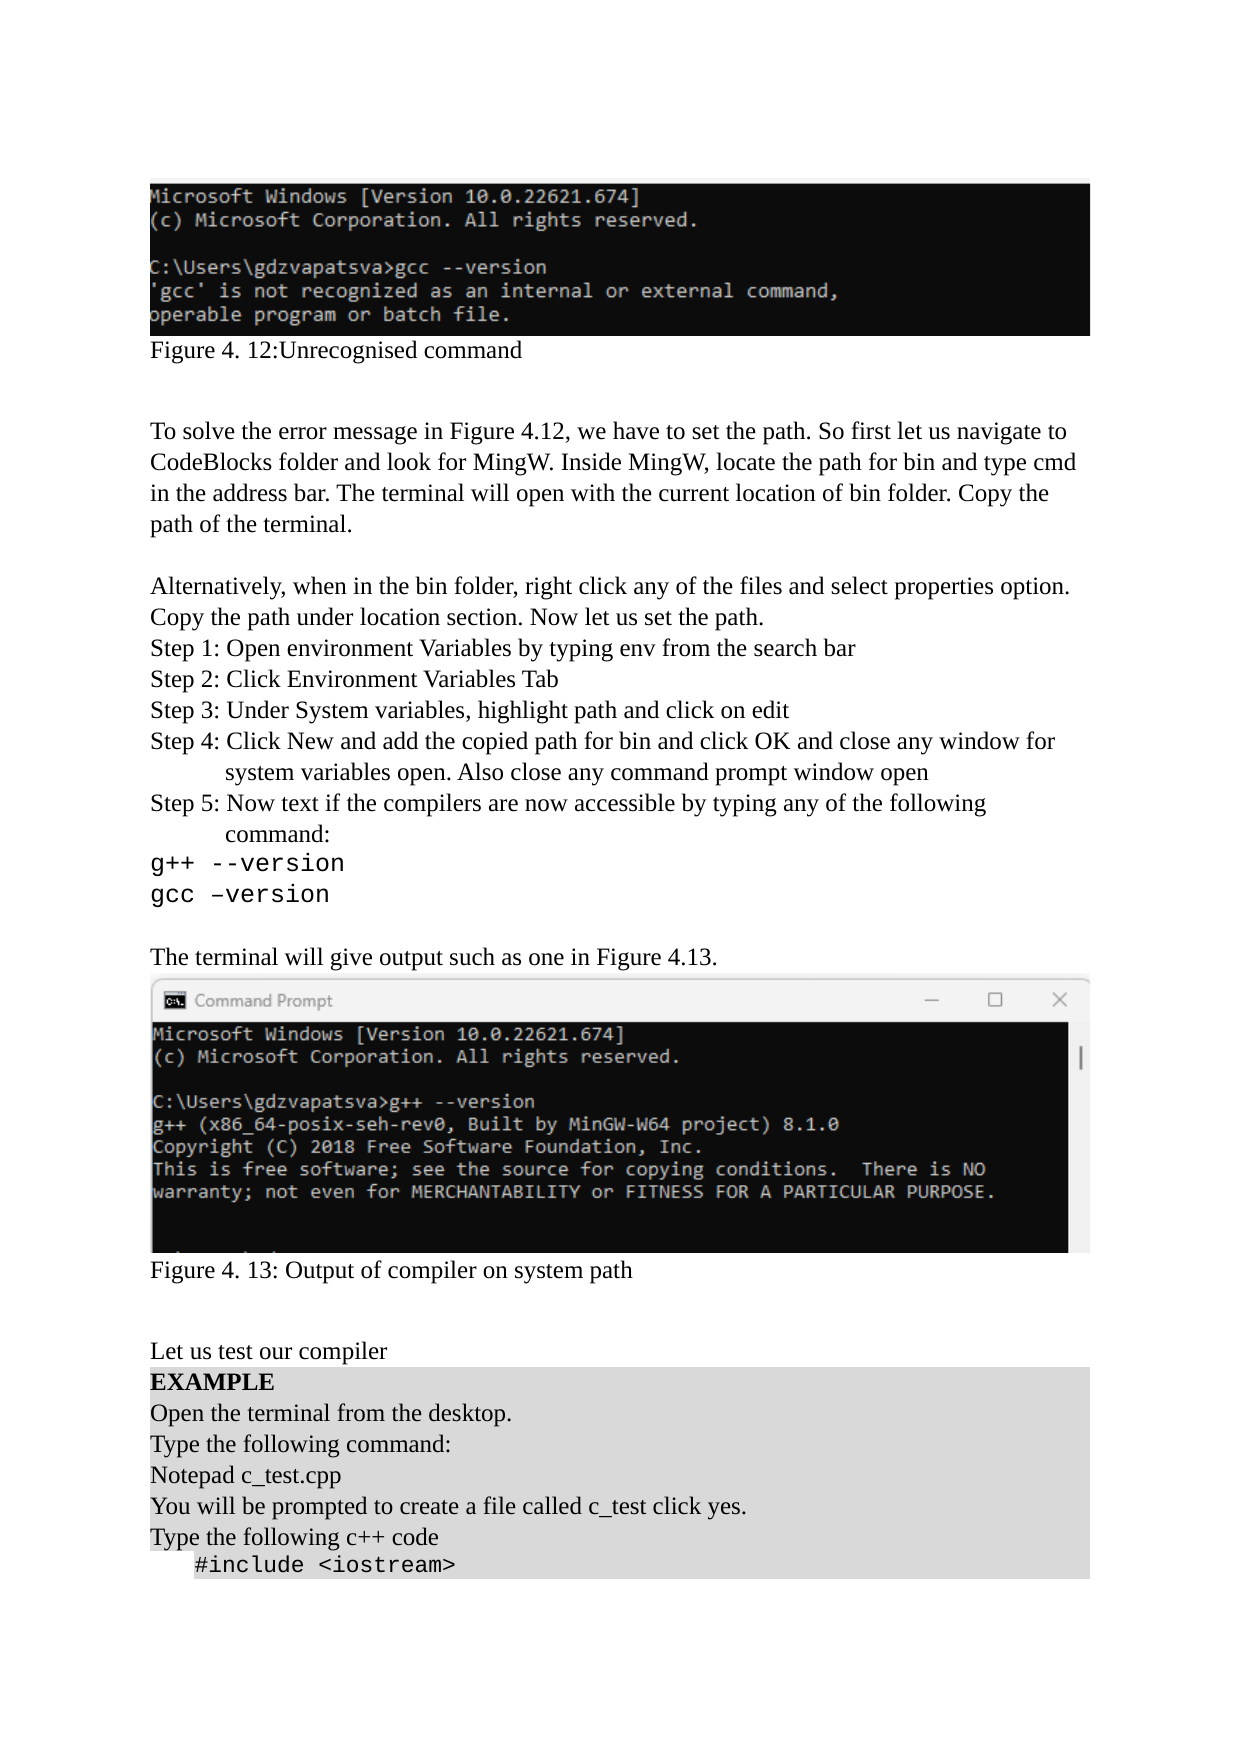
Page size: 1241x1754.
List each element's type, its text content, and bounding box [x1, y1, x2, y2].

text Step 3: Under System variables, highlight path and click on edit [150, 695, 1090, 724]
text Notepad c_test.cpp [150, 1460, 1090, 1489]
text The terminal will give output such as one in Figure 4.13. [150, 942, 1090, 971]
picture [150, 973, 1091, 1253]
text You will be prompted to create a file called c_test click yes. [150, 1491, 1090, 1520]
text EXAMPLE [150, 1367, 1090, 1396]
text Alternatively, when in the bin folder, right click any of the files and select properties option. Copy the path under location section. Now let us set the path. [150, 571, 1090, 631]
text To solve the error message in Figure 4.12, we have to set the path. So first let us navigate to CodeBlocks folder and look for MingW. Inside MingW, locate the path for bin and type cmd in the address bar. The terminal will open with the current location of bin folder. Copy the path of the terminal. [150, 416, 1090, 538]
text Let us test our compiler [150, 1336, 1090, 1364]
picture [150, 178, 1091, 336]
text gcc –version [150, 881, 1090, 909]
text #include <iostream> [194, 1553, 1090, 1579]
text Step 2: Click Environment Variables Tab [150, 664, 1090, 693]
text Step 5: Now text if the compilers are now accessible by typing any of the following command: [150, 788, 1090, 848]
text g++ --version [150, 851, 1090, 879]
text Step 4: Click New and add the copied path for bin and click OK and close any window for system variables open. Also close any command prompt window open [150, 726, 1090, 786]
text Open the terminal from the desktop. [150, 1398, 1090, 1427]
text Type the following command: [150, 1429, 1090, 1458]
text Type the following c++ code [150, 1522, 1090, 1551]
text Figure 4. 12:Unrecognised command [150, 336, 1090, 364]
text Step 1: Open environment Variables by typing env from the search bar [150, 633, 1090, 662]
text Figure 4. 13: Output of compiler on system path [150, 1255, 1090, 1284]
